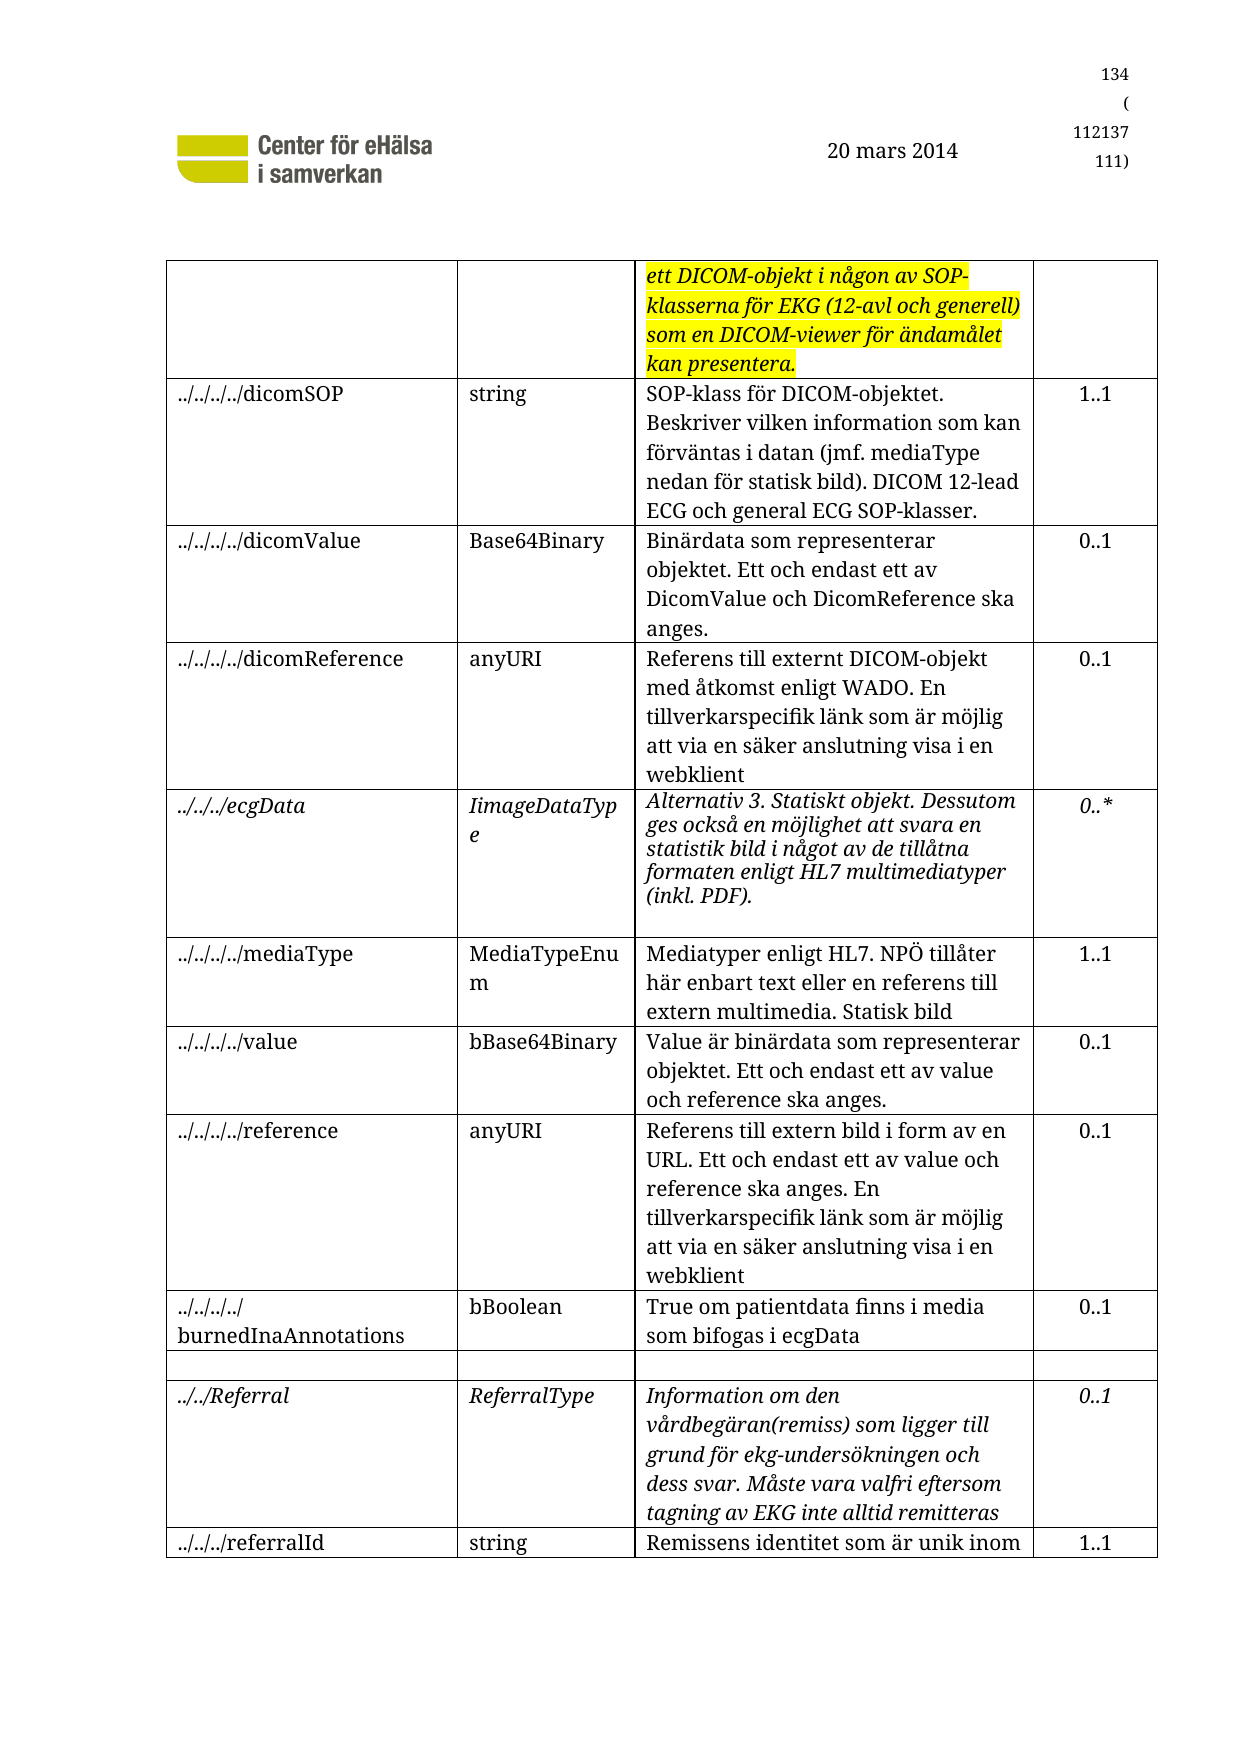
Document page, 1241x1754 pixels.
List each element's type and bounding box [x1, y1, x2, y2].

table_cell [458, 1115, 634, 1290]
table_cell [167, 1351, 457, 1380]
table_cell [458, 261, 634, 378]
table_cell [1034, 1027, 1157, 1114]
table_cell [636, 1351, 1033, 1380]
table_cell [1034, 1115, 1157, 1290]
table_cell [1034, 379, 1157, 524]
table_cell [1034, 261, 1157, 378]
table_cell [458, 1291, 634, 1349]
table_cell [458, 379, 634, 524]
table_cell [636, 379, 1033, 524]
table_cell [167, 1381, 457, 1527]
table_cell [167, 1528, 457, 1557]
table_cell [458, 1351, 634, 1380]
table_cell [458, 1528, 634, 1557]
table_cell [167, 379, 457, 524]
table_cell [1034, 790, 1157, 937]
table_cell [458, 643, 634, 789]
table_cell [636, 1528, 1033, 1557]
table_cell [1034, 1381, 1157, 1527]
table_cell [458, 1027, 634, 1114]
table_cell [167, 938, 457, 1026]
picture [177, 135, 432, 183]
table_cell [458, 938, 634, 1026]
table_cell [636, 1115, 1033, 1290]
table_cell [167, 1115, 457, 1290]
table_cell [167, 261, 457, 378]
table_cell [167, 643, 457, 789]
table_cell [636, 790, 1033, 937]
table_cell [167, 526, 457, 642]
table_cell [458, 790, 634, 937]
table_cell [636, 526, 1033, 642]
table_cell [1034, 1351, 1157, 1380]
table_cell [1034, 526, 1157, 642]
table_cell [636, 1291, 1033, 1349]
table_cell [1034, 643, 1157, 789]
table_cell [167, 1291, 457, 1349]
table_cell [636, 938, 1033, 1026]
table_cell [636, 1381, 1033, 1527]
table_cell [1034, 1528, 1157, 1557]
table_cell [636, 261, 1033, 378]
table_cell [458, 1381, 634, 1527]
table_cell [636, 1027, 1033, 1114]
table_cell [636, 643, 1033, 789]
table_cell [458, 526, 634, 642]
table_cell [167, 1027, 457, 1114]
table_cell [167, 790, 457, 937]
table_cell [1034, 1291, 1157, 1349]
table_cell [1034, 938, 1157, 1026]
